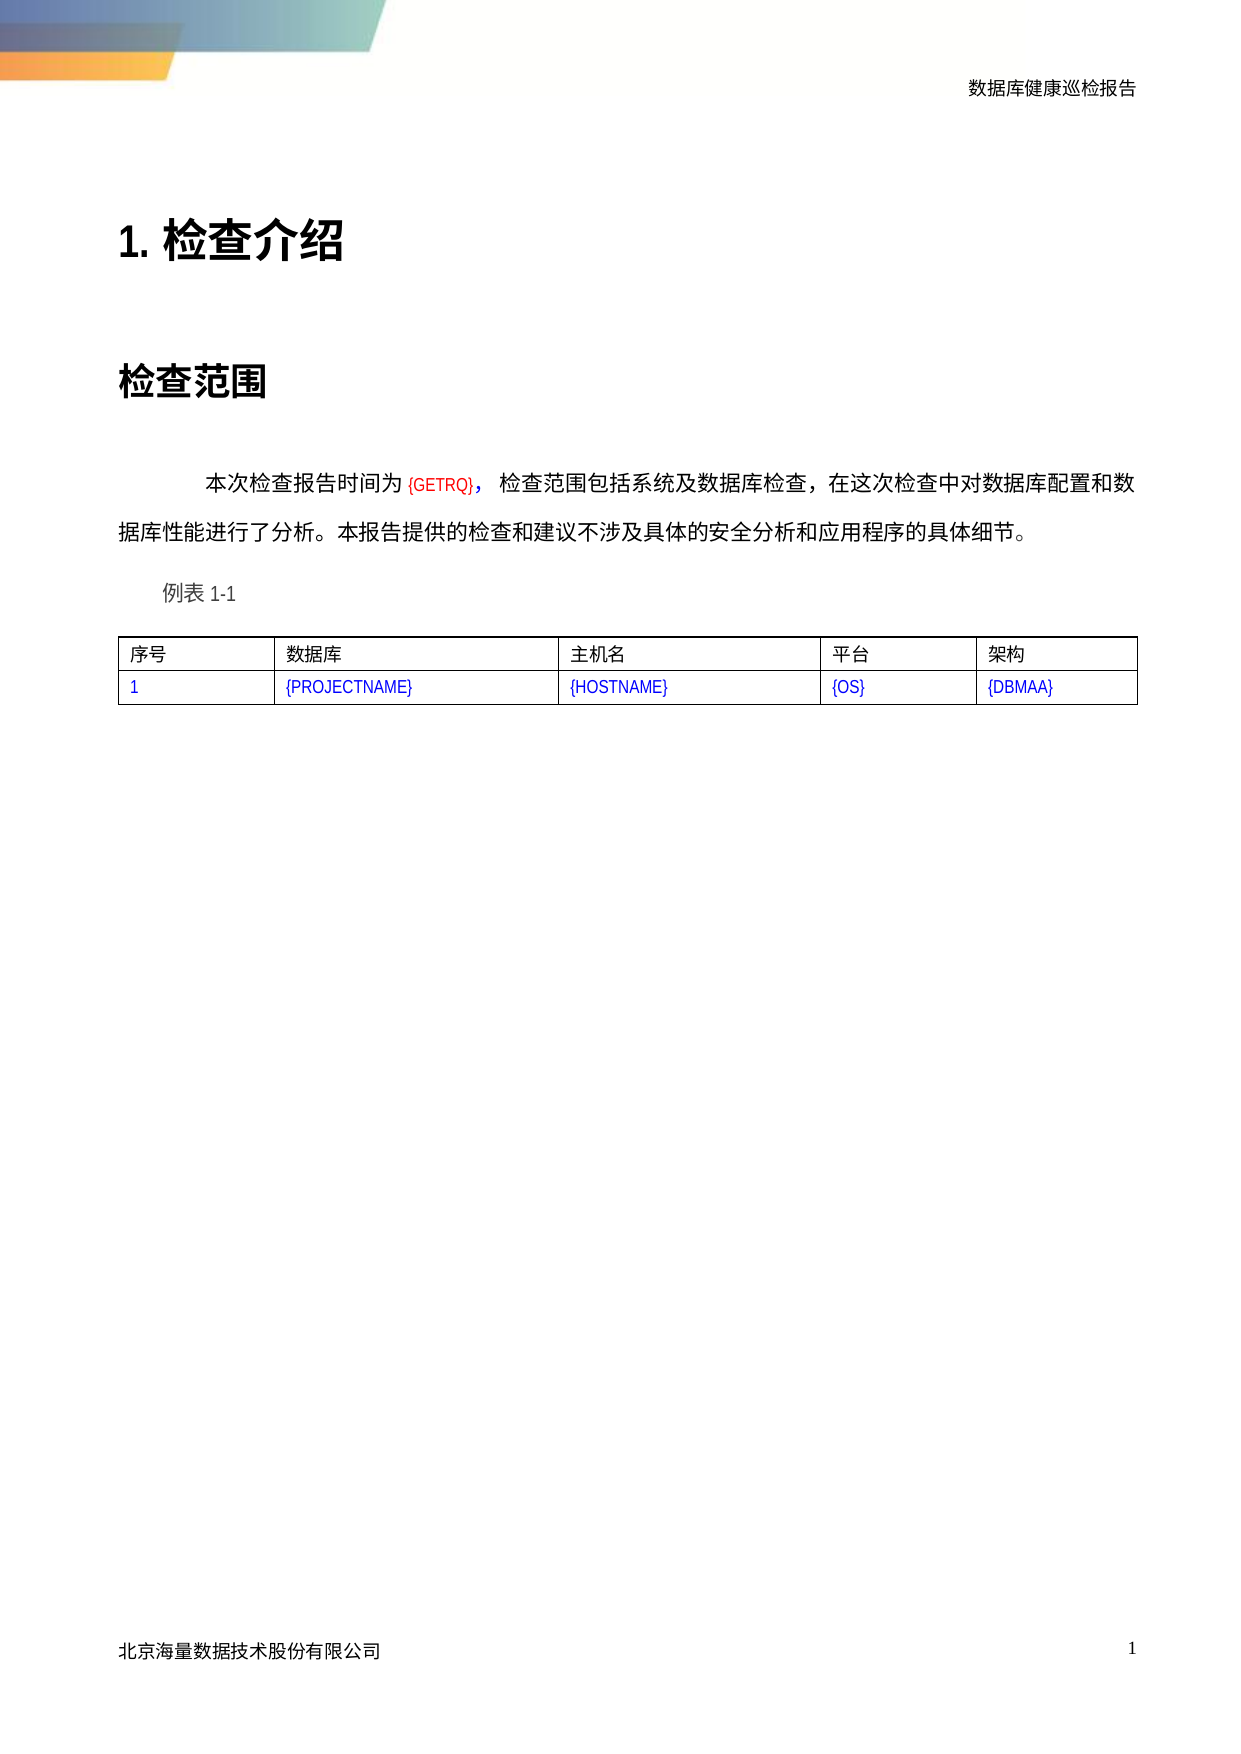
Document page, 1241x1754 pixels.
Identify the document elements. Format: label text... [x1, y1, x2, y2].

text 例表1-1 [118, 576, 1137, 608]
picture [994, 88, 999, 96]
picture [0, 0, 1026, 96]
table_header 主机名 [559, 638, 820, 670]
text 检查介绍 [118, 189, 1137, 287]
text 检查范围 [118, 347, 1137, 412]
text 本次检查报告时间为 {GETRQ}， 检查范围包括系统及数据库检查，在这次检查中对数据库配置和数据库性能进行了分析。本报告提供的检查和建议不涉及具体的安全分析和应用程序的具体细节。 [118, 466, 1137, 547]
table_cell {DBMAA} [977, 671, 1137, 703]
table_header 架构 [977, 638, 1137, 670]
table_header 平台 [821, 638, 976, 670]
table_header 数据库 [275, 638, 558, 670]
table_cell {HOSTNAME} [559, 671, 820, 703]
table_cell {OS} [821, 671, 976, 703]
table_header 序号 [119, 638, 274, 670]
table_cell 1 [119, 671, 274, 703]
table_cell {PROJECTNAME} [275, 671, 558, 703]
